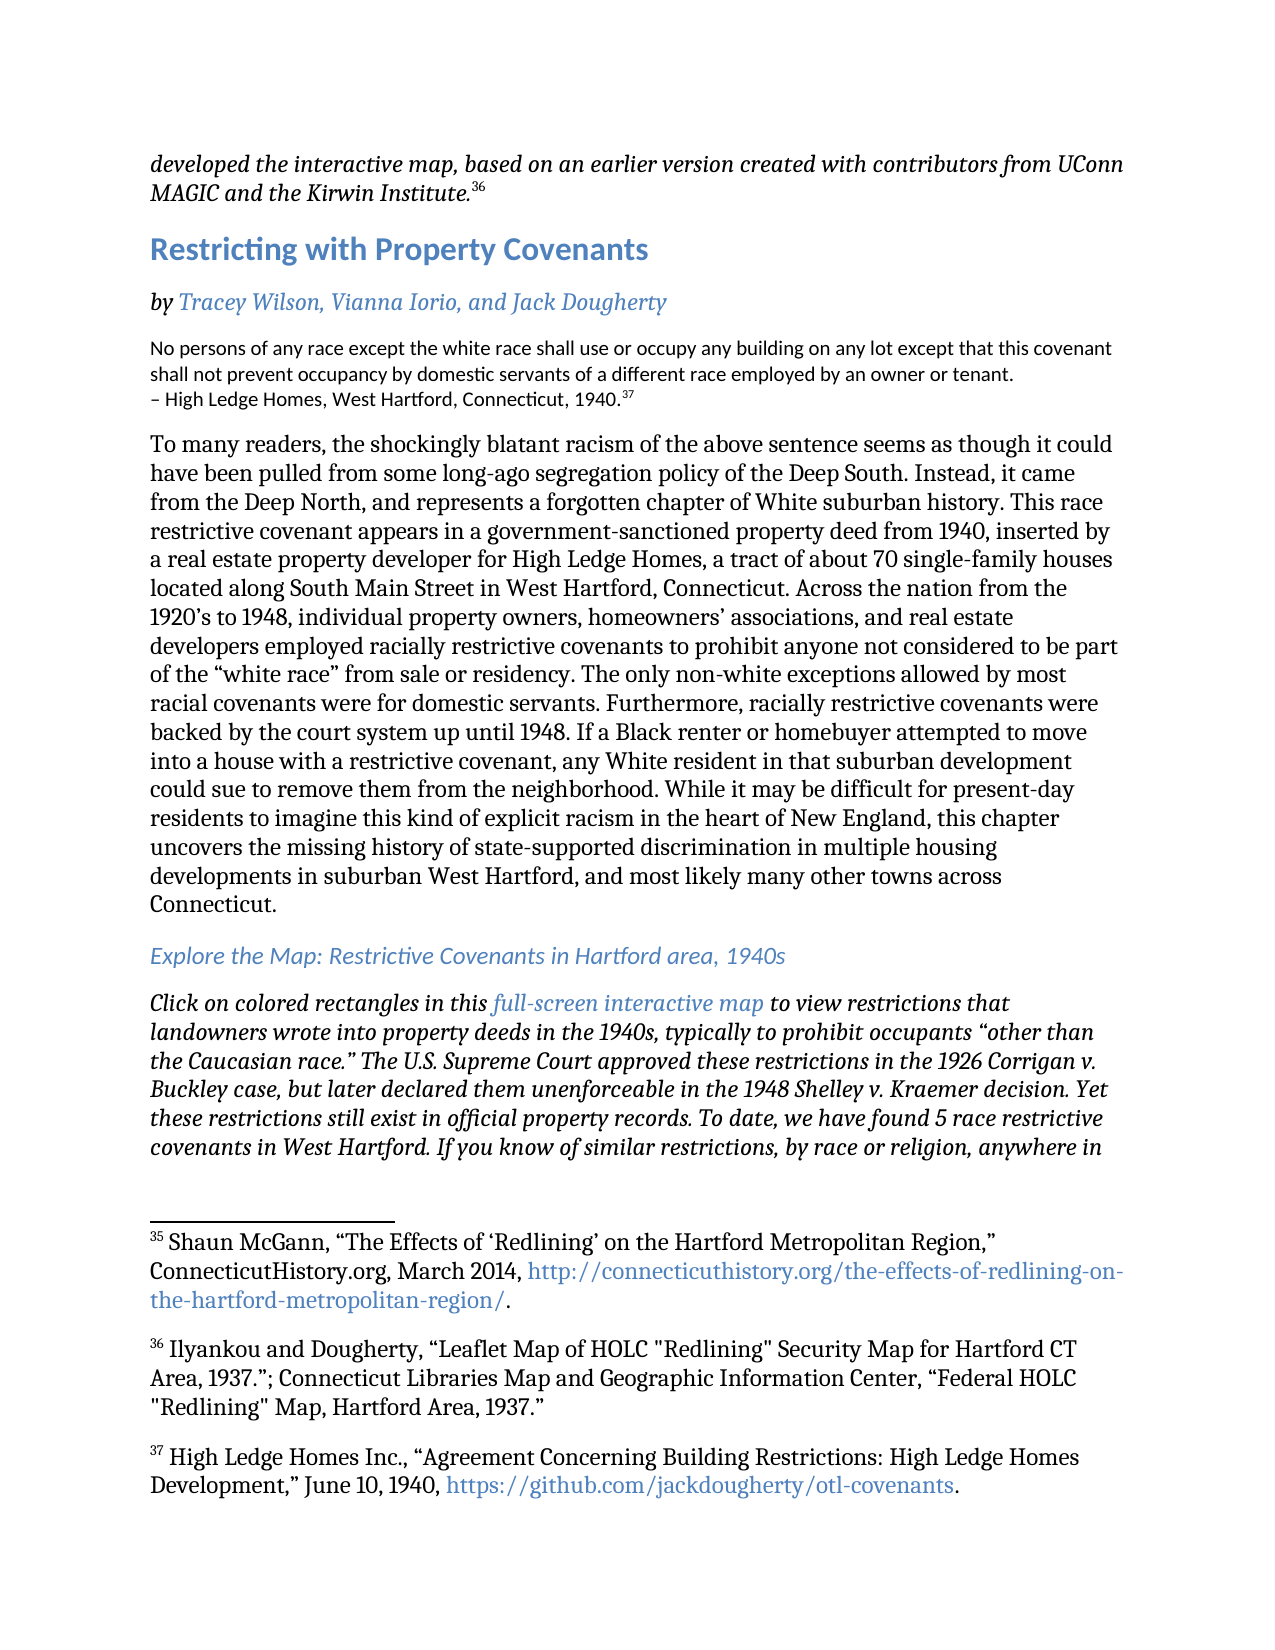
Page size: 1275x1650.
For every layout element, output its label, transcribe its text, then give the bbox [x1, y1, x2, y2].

text To many readers, the shockingly blatant racism of the above sentence seems as though it could have been pulled from some long-ago segregation policy of the Deep South. Instead, it came from the Deep North, and represents a forgotten chapter of White suburban history. This race restrictive covenant appears in a government-sanctioned property deed from 1940, inserted by a real estate property developer for High Ledge Homes, a tract of about 70 single-family houses located along South Main Street in West Hartford, Connecticut. Across the nation from the 1920’s to 1948, individual property owners, homeowners’ associations, and real estate developers employed racially restrictive covenants to prohibit anyone not considered to be part of the “white race” from sale or residency. The only non-white exceptions allowed by most racial covenants were for domestic servants. Furthermore, racially restrictive covenants were backed by the court system up until 1948. If a Black renter or homebuyer attempted to move into a house with a restrictive covenant, any White resident in that suburban development could sue to remove them from the neighborhood. While it may be difficult for present-day residents to imagine this kind of explicit racism in the heart of New England, this chapter uncovers the missing history of state-supported discrimination in multiple housing developments in suburban West Hartford, and most likely many other towns across Connecticut. [150, 430, 1125, 919]
text No persons of any race except the white race shall use or occupy any building on any lot except that this covenant shall not prevent occupancy by domestic servants of a different race employed by an owner or tenant. – High Ledge Homes, West Hartford, Connecticut, 1940. [150, 335, 1125, 412]
subtitle Restricting with Property Covenants [150, 228, 1125, 269]
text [150, 150, 1125, 207]
text by Tracey Wilson, Vianna Iorio, and Jack Dougherty [150, 288, 1125, 317]
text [150, 989, 1125, 1162]
subtitle Explore the Map: Restrictive Covenants in Hartford area, 1940s [150, 940, 1125, 970]
